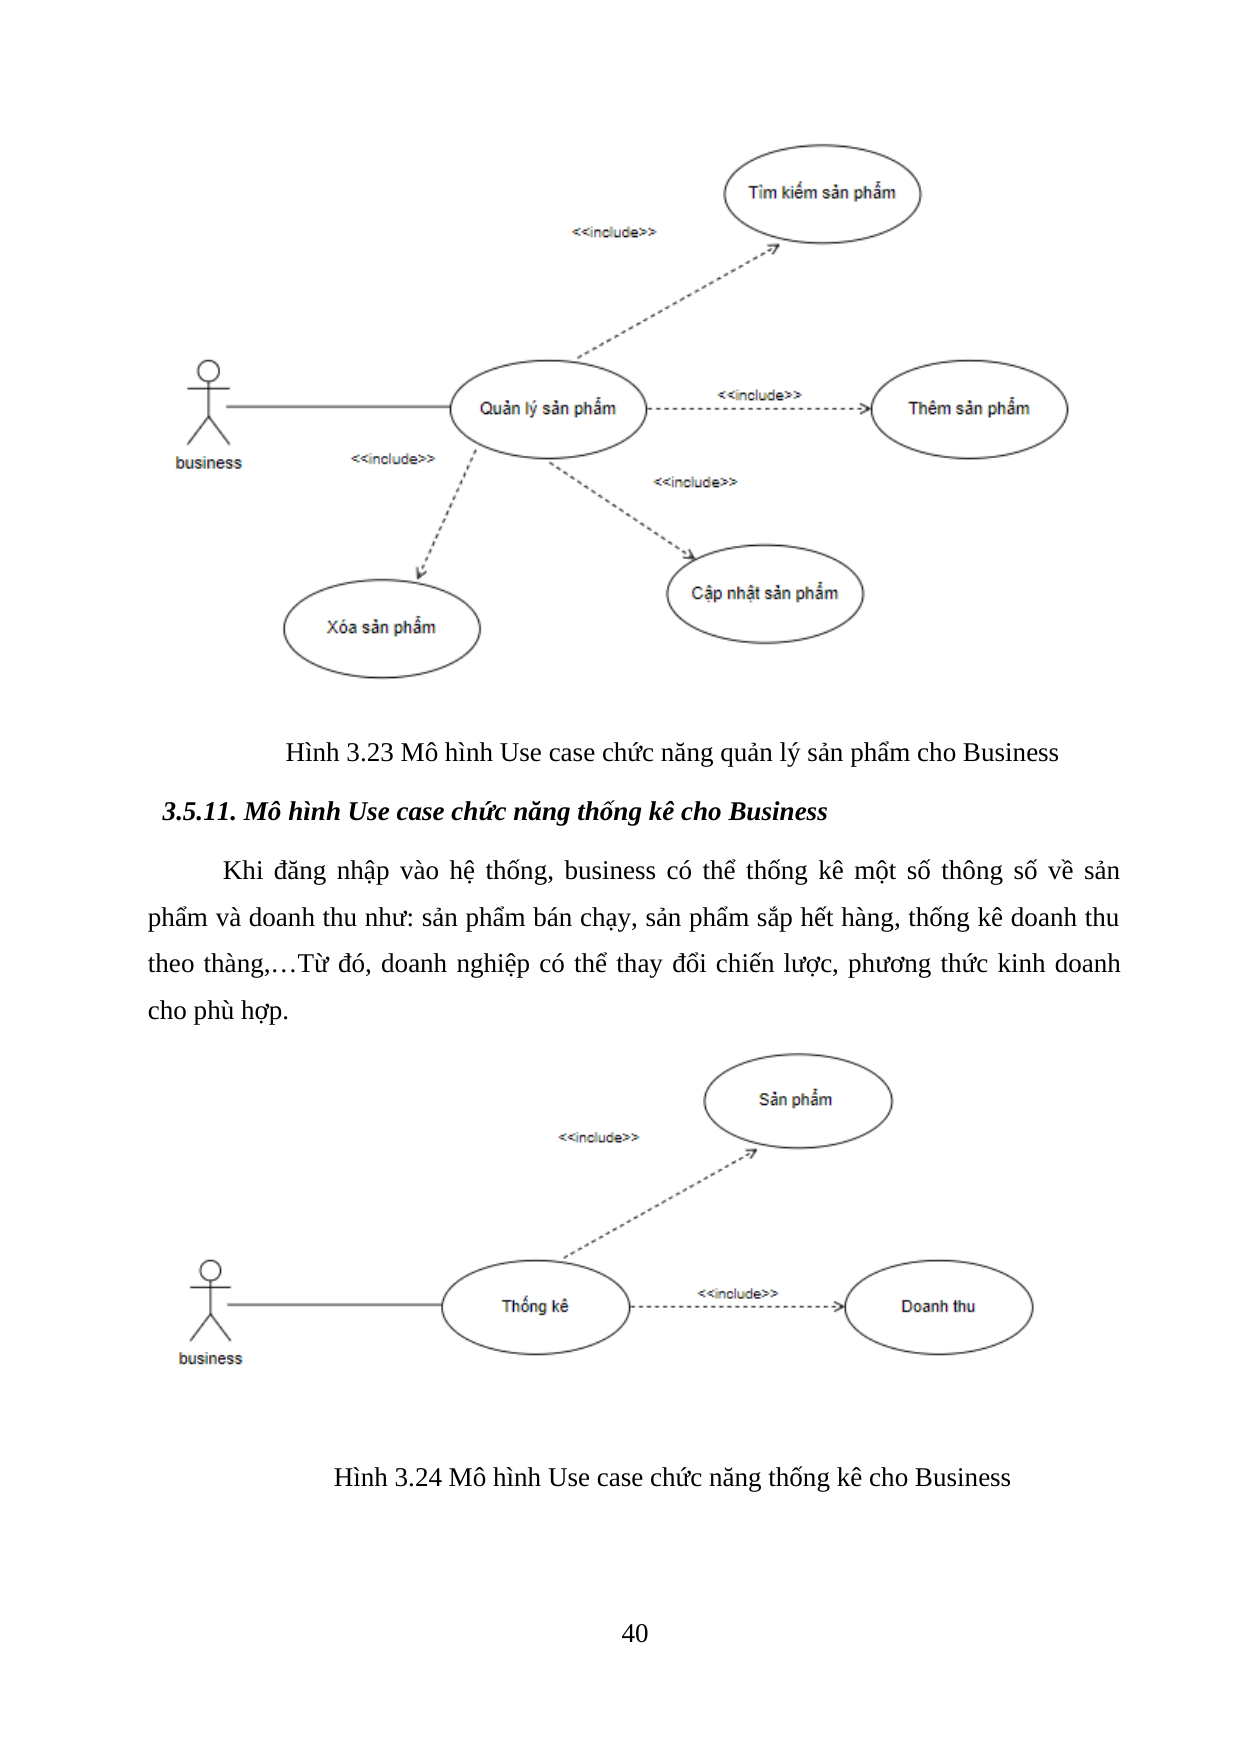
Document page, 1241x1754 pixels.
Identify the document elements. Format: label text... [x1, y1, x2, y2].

picture [147, 118, 1123, 736]
picture [153, 1040, 1128, 1461]
text Khi đăng nhập vào hệ thống, business có thể thống kê một số thông số về sản phẩm và doanh thu như: sản phẩm bán chạy, sản phẩm sắp hết hàng, thống kê doanh thu theo thàng,…Từ đó, doanh nghiệp có thể thay đổi chiến lược, phương thức kinh doanh cho phù hợp. [148, 854, 1122, 1025]
subtitle Mô hình Use case chức năng thống kê cho Business [162, 795, 1122, 826]
